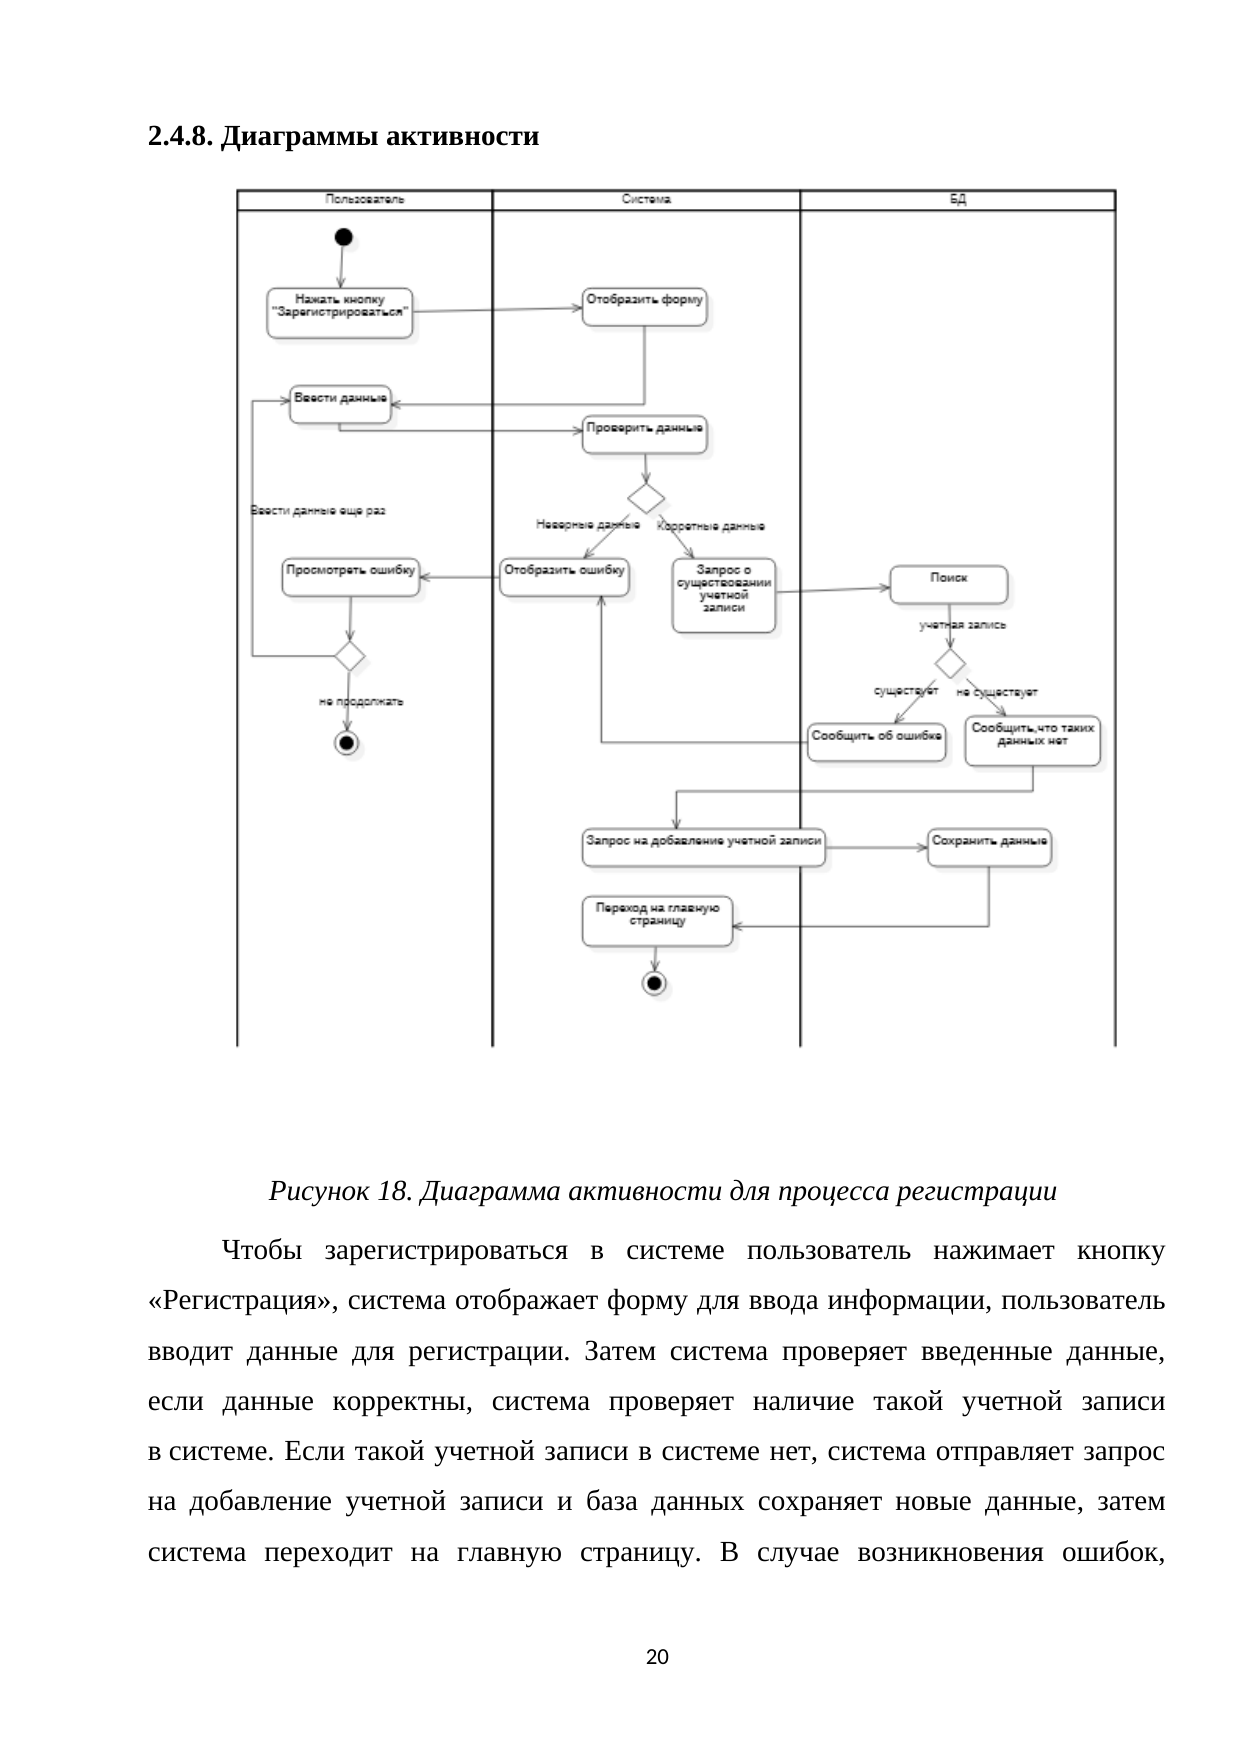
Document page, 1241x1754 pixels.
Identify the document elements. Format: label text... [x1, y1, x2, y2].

subtitle 2.4.8. Диаграммы активности [148, 118, 1167, 152]
picture [221, 169, 1142, 1056]
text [148, 1232, 1167, 1567]
text Рисунок 18. Диаграмма активности для процесса регистрации [148, 1173, 1181, 1206]
